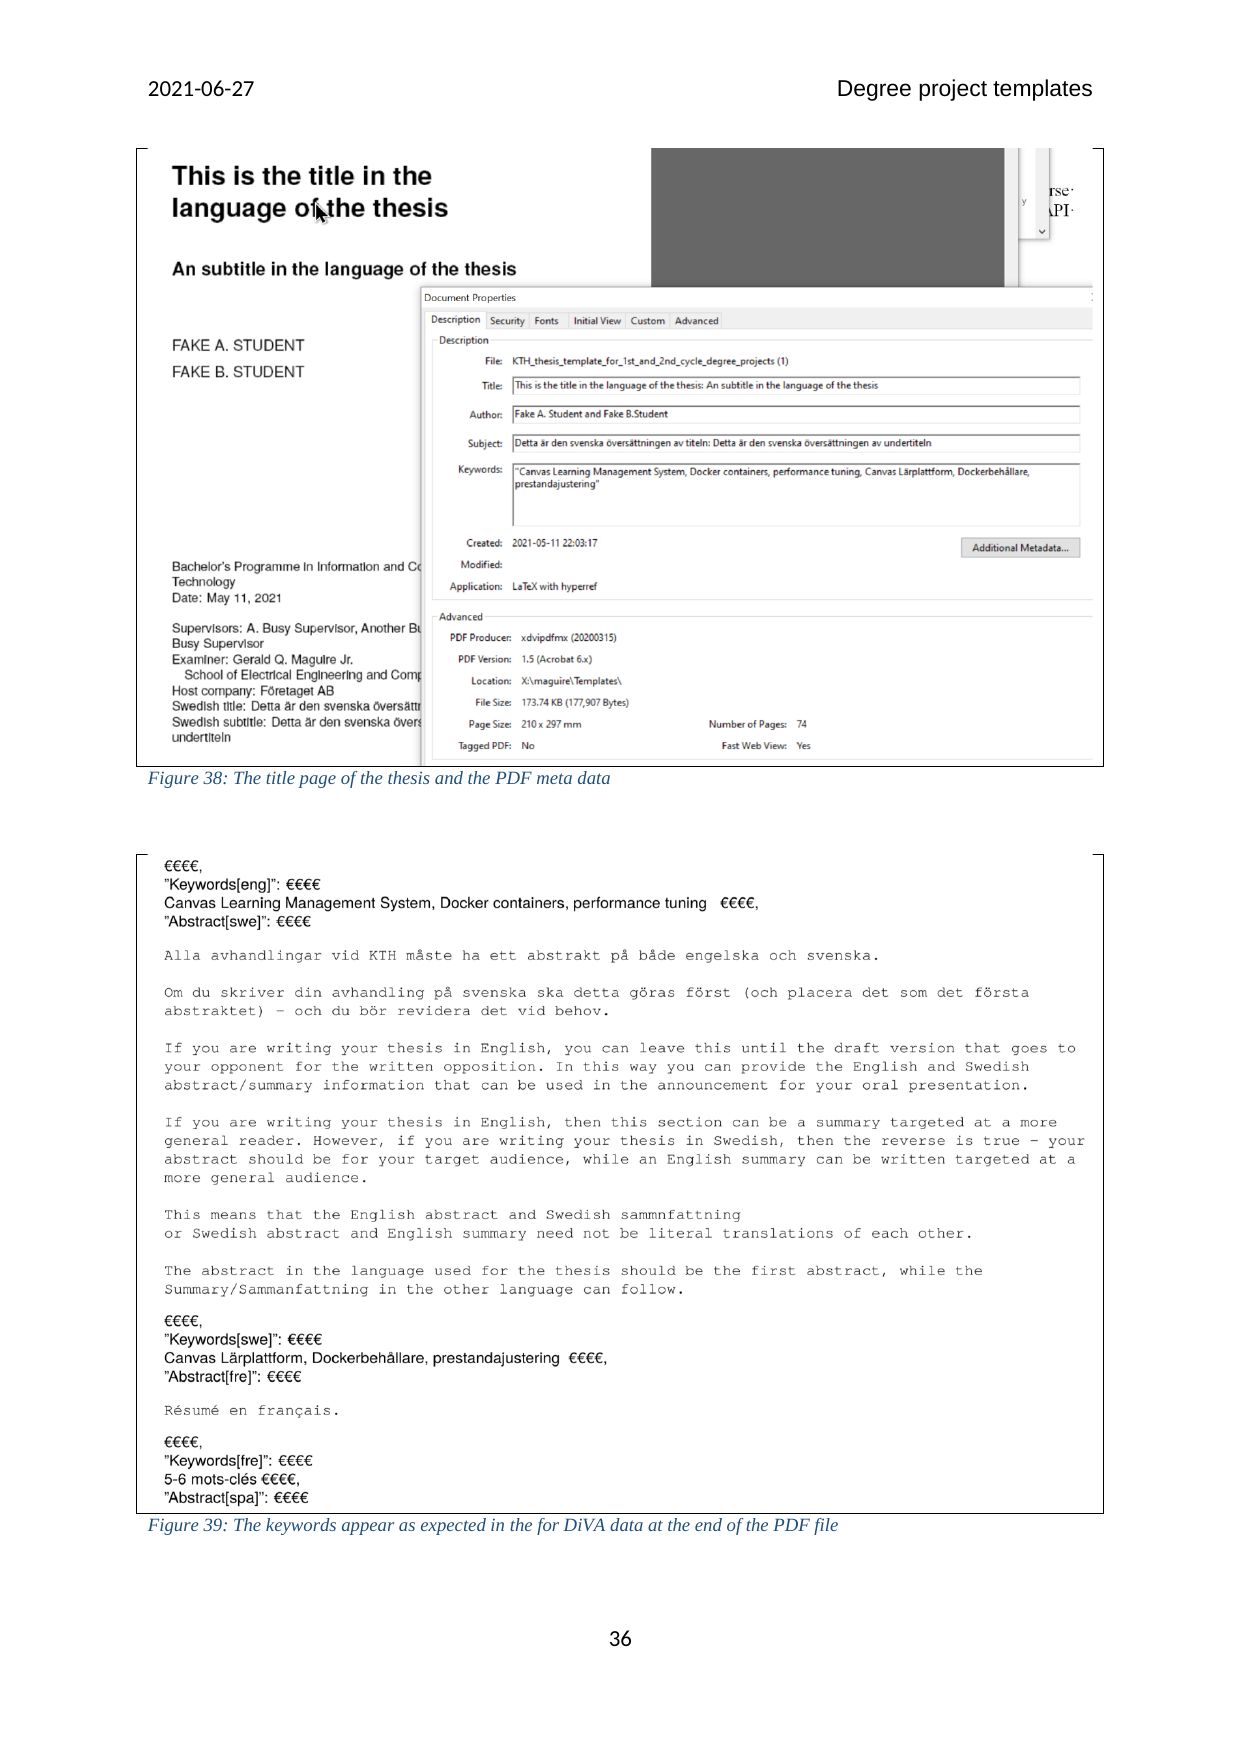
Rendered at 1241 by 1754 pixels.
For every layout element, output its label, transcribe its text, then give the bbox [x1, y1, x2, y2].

text Figure 38: The title page of the thesis and the PDF meta data [148, 767, 1093, 789]
table_header [137, 149, 147, 766]
table_header [1093, 855, 1103, 1512]
text Figure 39: The keywords appear as expected in the for DiVA data at the end of the PDF file [148, 1514, 1093, 1535]
picture [147, 854, 1093, 1513]
table_header [1093, 149, 1103, 766]
picture [147, 148, 1093, 766]
table_header [137, 855, 147, 1512]
